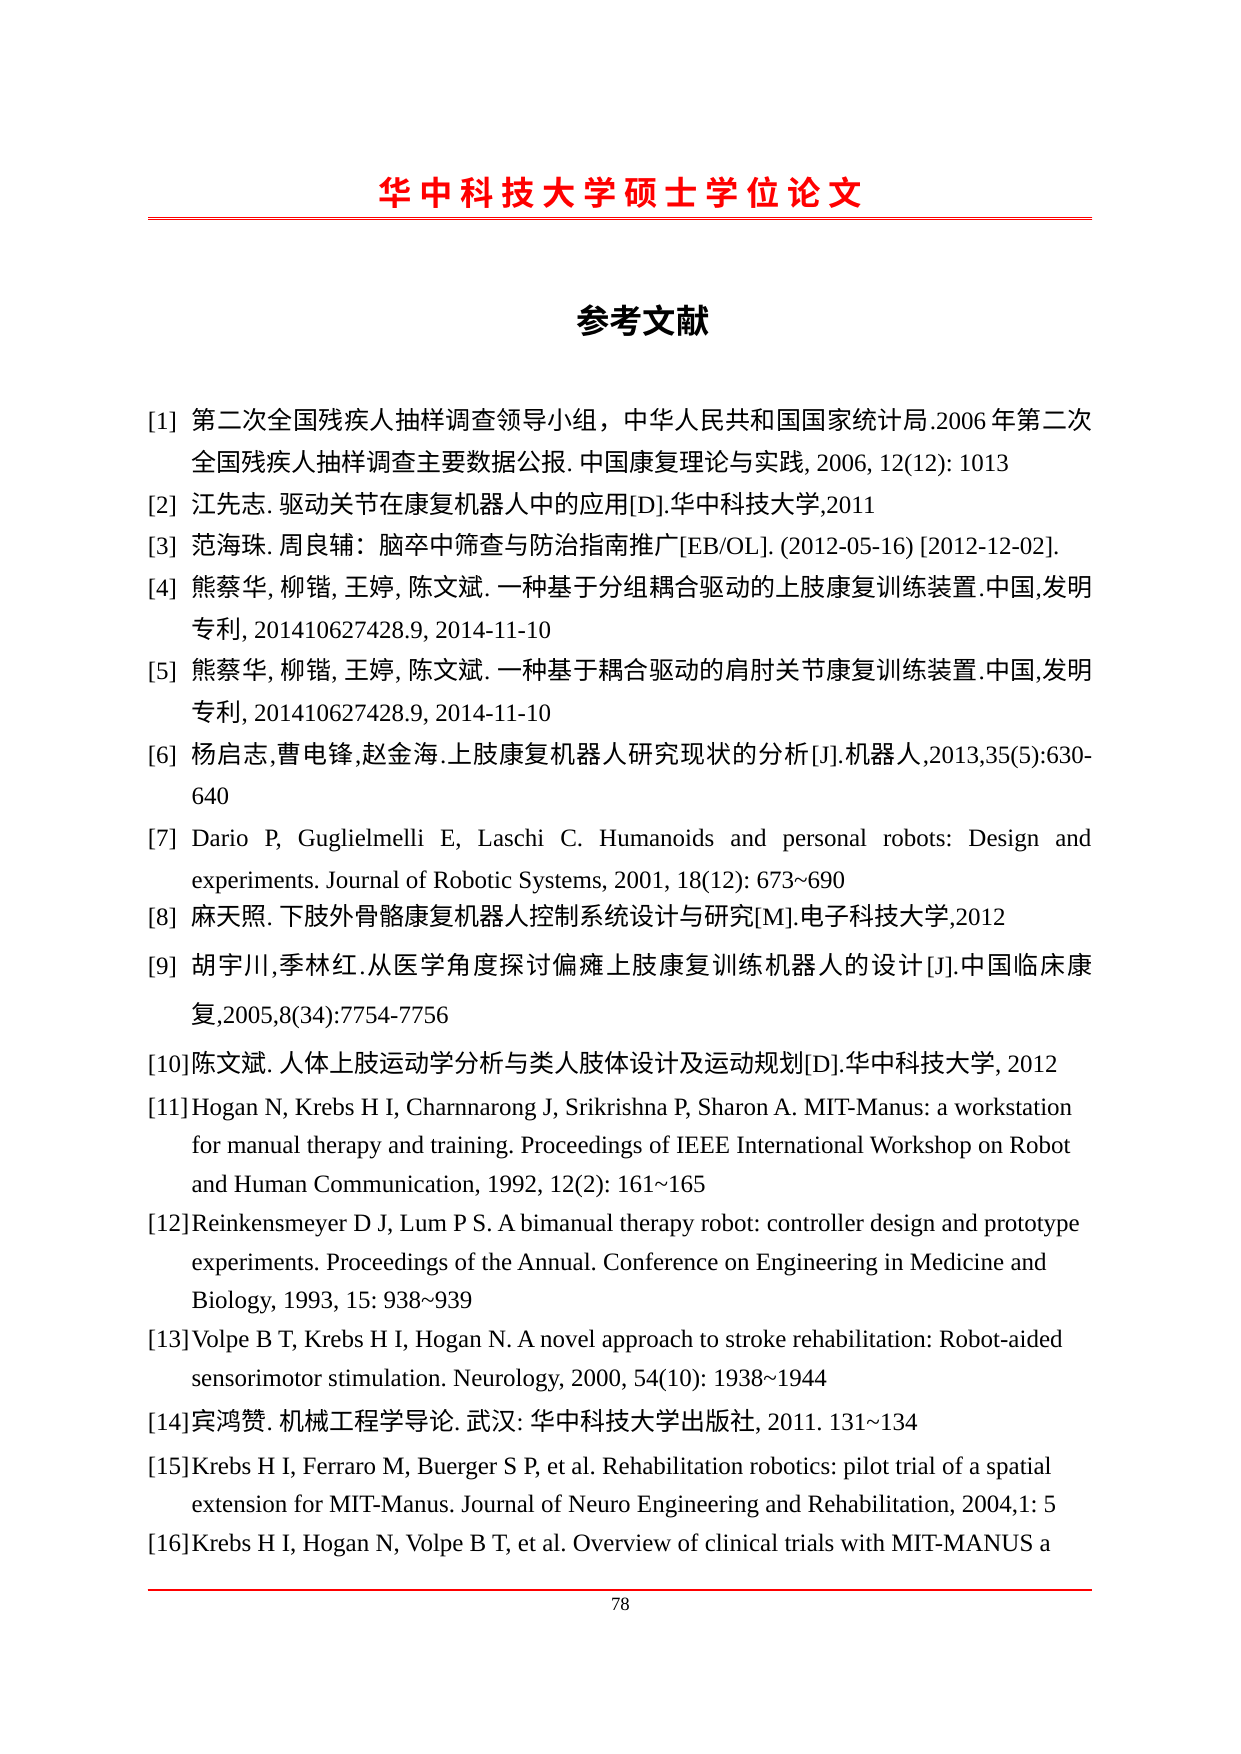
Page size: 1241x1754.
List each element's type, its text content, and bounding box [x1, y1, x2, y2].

list Volpe B T, Krebs H I, Hogan N. A novel approach to stroke rehabilitation: Robot-aided [148, 1324, 1092, 1353]
list for manual therapy and training. Proceedings of IEEE International Workshop on Robot [191, 1131, 1092, 1159]
list sensorimotor stimulation. Neurology, 2000, 54(10): 1938~1944 [191, 1363, 1092, 1392]
list 第二次全国残疾人抽样调查领导小组，中华人民共和国国家统计局.2006年第二次全国残疾人抽样调查主要数据公报. 中国康复理论与实践, 2006, 12(12): 1013 [148, 396, 1092, 480]
list Dario P, Guglielmelli E, Laschi C. Humanoids and personal robots: Design and experiments. Journal of Robotic Systems, 2001, 18(12): 673~690 [148, 813, 1092, 896]
list 江先志. 驱动关节在康复机器人中的应用[D].华中科技大学,2011 [148, 480, 1092, 521]
list experiments. Proceedings of the Annual. Conference on Engineering in Medicine and [191, 1247, 1092, 1276]
list 熊蔡华, 柳锴, 王婷, 陈文斌. 一种基于分组耦合驱动的上肢康复训练装置.中国,发明专利, 201410627428.9, 2014-11-10 [148, 563, 1092, 646]
list 陈文斌. 人体上肢运动学分析与类人肢体设计及运动规划[D].华中科技大学, 2012 [148, 1043, 1092, 1079]
list Reinkensmeyer D J, Lum P S. A bimanual therapy robot: controller design and prototype [148, 1208, 1092, 1237]
list Hogan N, Krebs H I, Charnnarong J, Srikrishna P, Sharon A. MIT-Manus: a workstation [148, 1092, 1092, 1121]
list 熊蔡华, 柳锴, 王婷, 陈文斌. 一种基于耦合驱动的肩肘关节康复训练装置.中国,发明专利, 201410627428.9, 2014-11-10 [148, 646, 1092, 730]
list Biology, 1993, 15: 938~939 [191, 1286, 1092, 1314]
list extension for MIT-Manus. Journal of Neuro Engineering and Rehabilitation, 2004,1: 5 [191, 1489, 1092, 1518]
list 范海珠. 周良辅：脑卒中筛查与防治指南推广[EB/OL]. (2012-05-16) [2012-12-02]. [148, 521, 1092, 563]
list 宾鸿赞. 机械工程学导论. 武汉: 华中科技大学出版社, 2011. 131~134 [148, 1402, 1092, 1438]
list and Human Communication, 1992, 12(2): 161~165 [191, 1169, 1092, 1198]
list Krebs H I, Ferraro M, Buerger S P, et al. Rehabilitation robotics: pilot trial of a spatial [148, 1451, 1092, 1479]
subtitle 参考文献 [193, 295, 1092, 343]
list 麻天照. 下肢外骨骼康复机器人控制系统设计与研究[M].电子科技大学,2012 [148, 896, 1092, 933]
list 胡宇川,季林红.从医学角度探讨偏瘫上肢康复训练机器人的设计[J].中国临床康复,2005,8(34):7754-7756 [148, 945, 1092, 1030]
list 杨启志,曹电锋,赵金海.上肢康复机器人研究现状的分析[J].机器人,2013,35(5):630-640 [148, 730, 1092, 813]
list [148, 1528, 1092, 1557]
